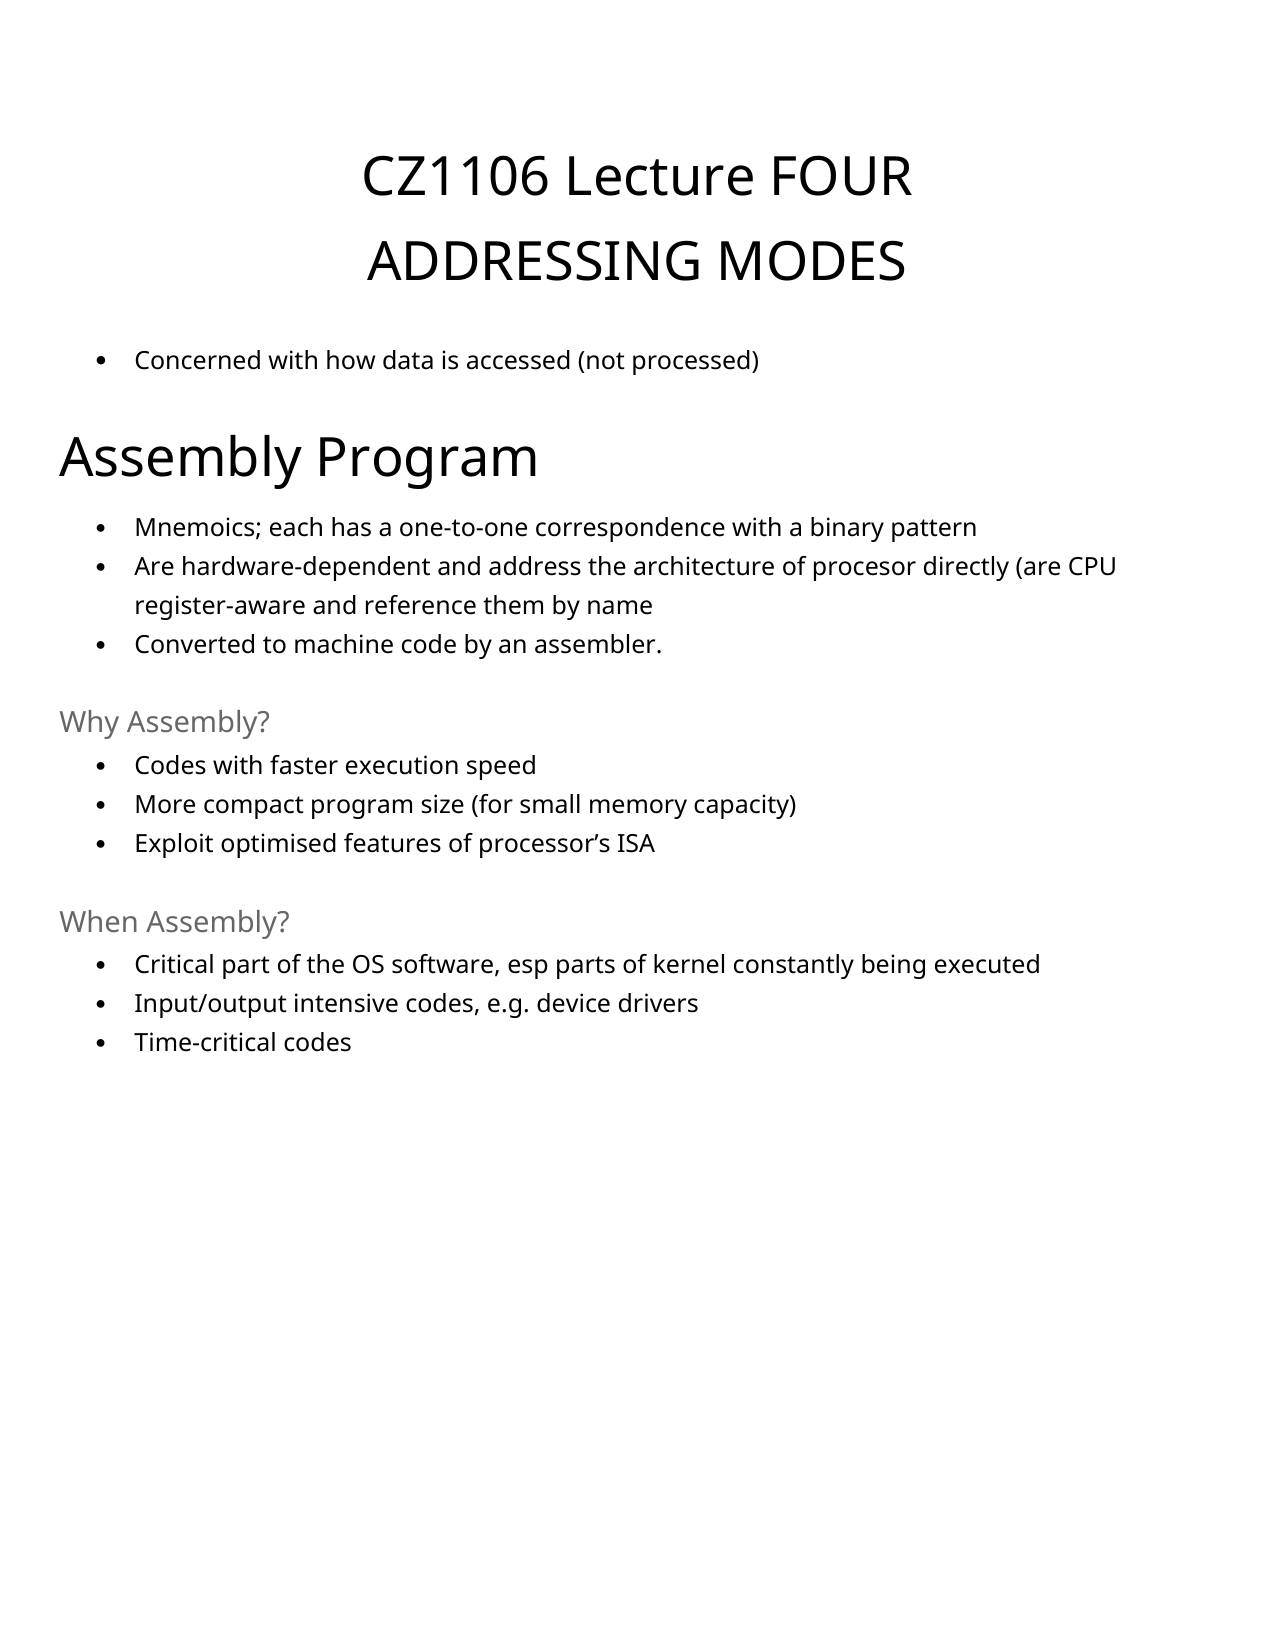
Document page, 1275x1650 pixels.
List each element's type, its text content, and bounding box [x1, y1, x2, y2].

list Concerned with how data is accessed (not processed) [97, 343, 1216, 377]
list Converted to machine code by an assembler. [97, 627, 1216, 661]
list Exploit optimised features of processor’s ISA [97, 826, 1216, 860]
subtitle When Assembly? [59, 901, 1216, 941]
list Are hardware-dependent and address the architecture of procesor directly (are CPU register-aware and reference them by name [97, 548, 1216, 622]
subtitle Why Assembly? [59, 702, 1216, 741]
list Mnemoics; each has a one-to-one correspondence with a binary pattern [97, 509, 1216, 543]
list Codes with faster execution speed [97, 747, 1216, 781]
list More compact program size (for small memory capacity) [97, 787, 1216, 821]
list Input/output intensive codes, e.g. device drivers [97, 986, 1216, 1020]
list Critical part of the OS software, esp parts of kernel constantly being executed [97, 946, 1216, 981]
subtitle Assembly Program [59, 418, 1216, 492]
text ADDRESSING MODES [59, 222, 1216, 296]
text CZ1106 Lecture FOUR [59, 137, 1216, 211]
list Time-critical codes [97, 1025, 1216, 1059]
